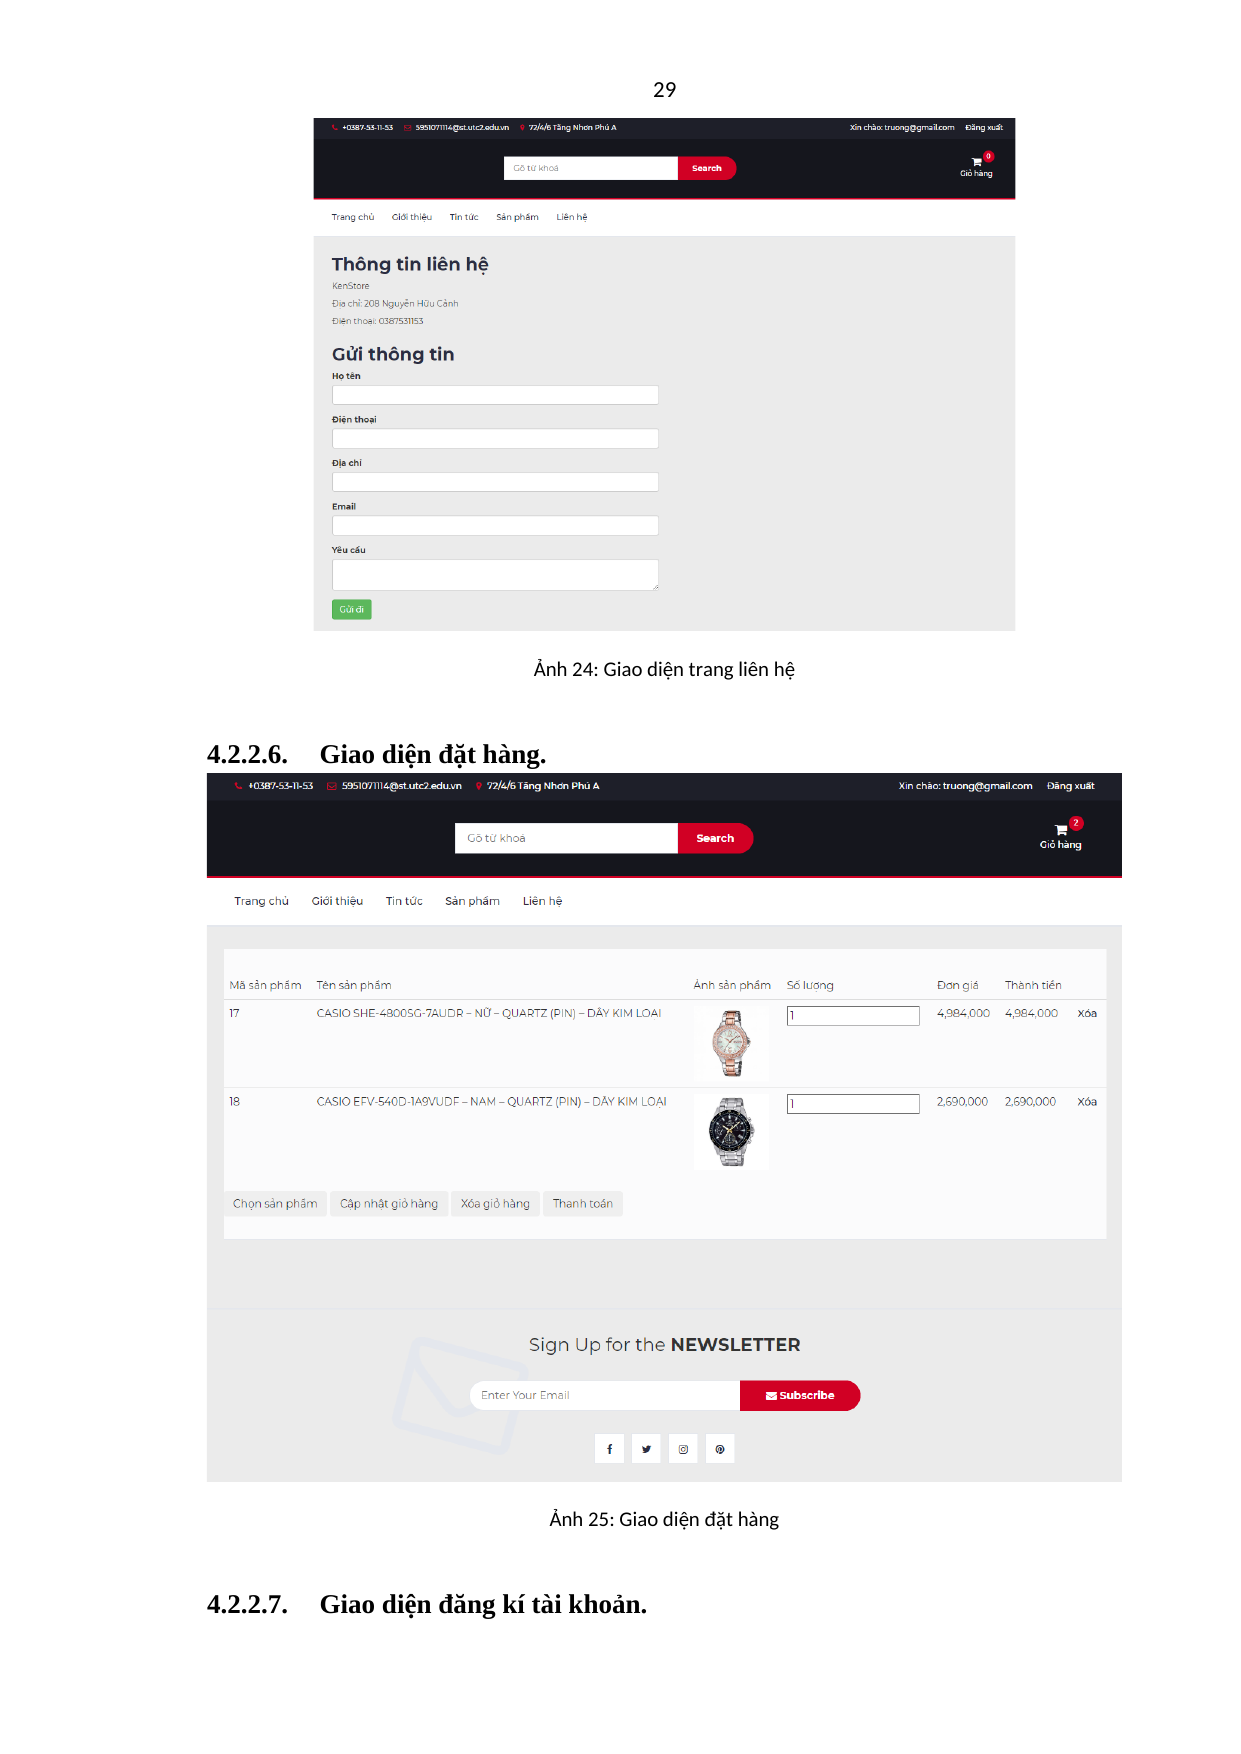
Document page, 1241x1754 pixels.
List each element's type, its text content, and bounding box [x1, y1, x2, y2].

text Ảnh 25: Giao diện đặt hàng [207, 1506, 1122, 1532]
list Giao diện đăng kí tài khoản. [207, 1589, 1122, 1620]
text Ảnh 24: Giao diện trang liên hệ [207, 656, 1122, 681]
picture [313, 118, 1016, 631]
list Giao diện đặt hàng. [207, 738, 1122, 769]
picture [206, 773, 1122, 1482]
